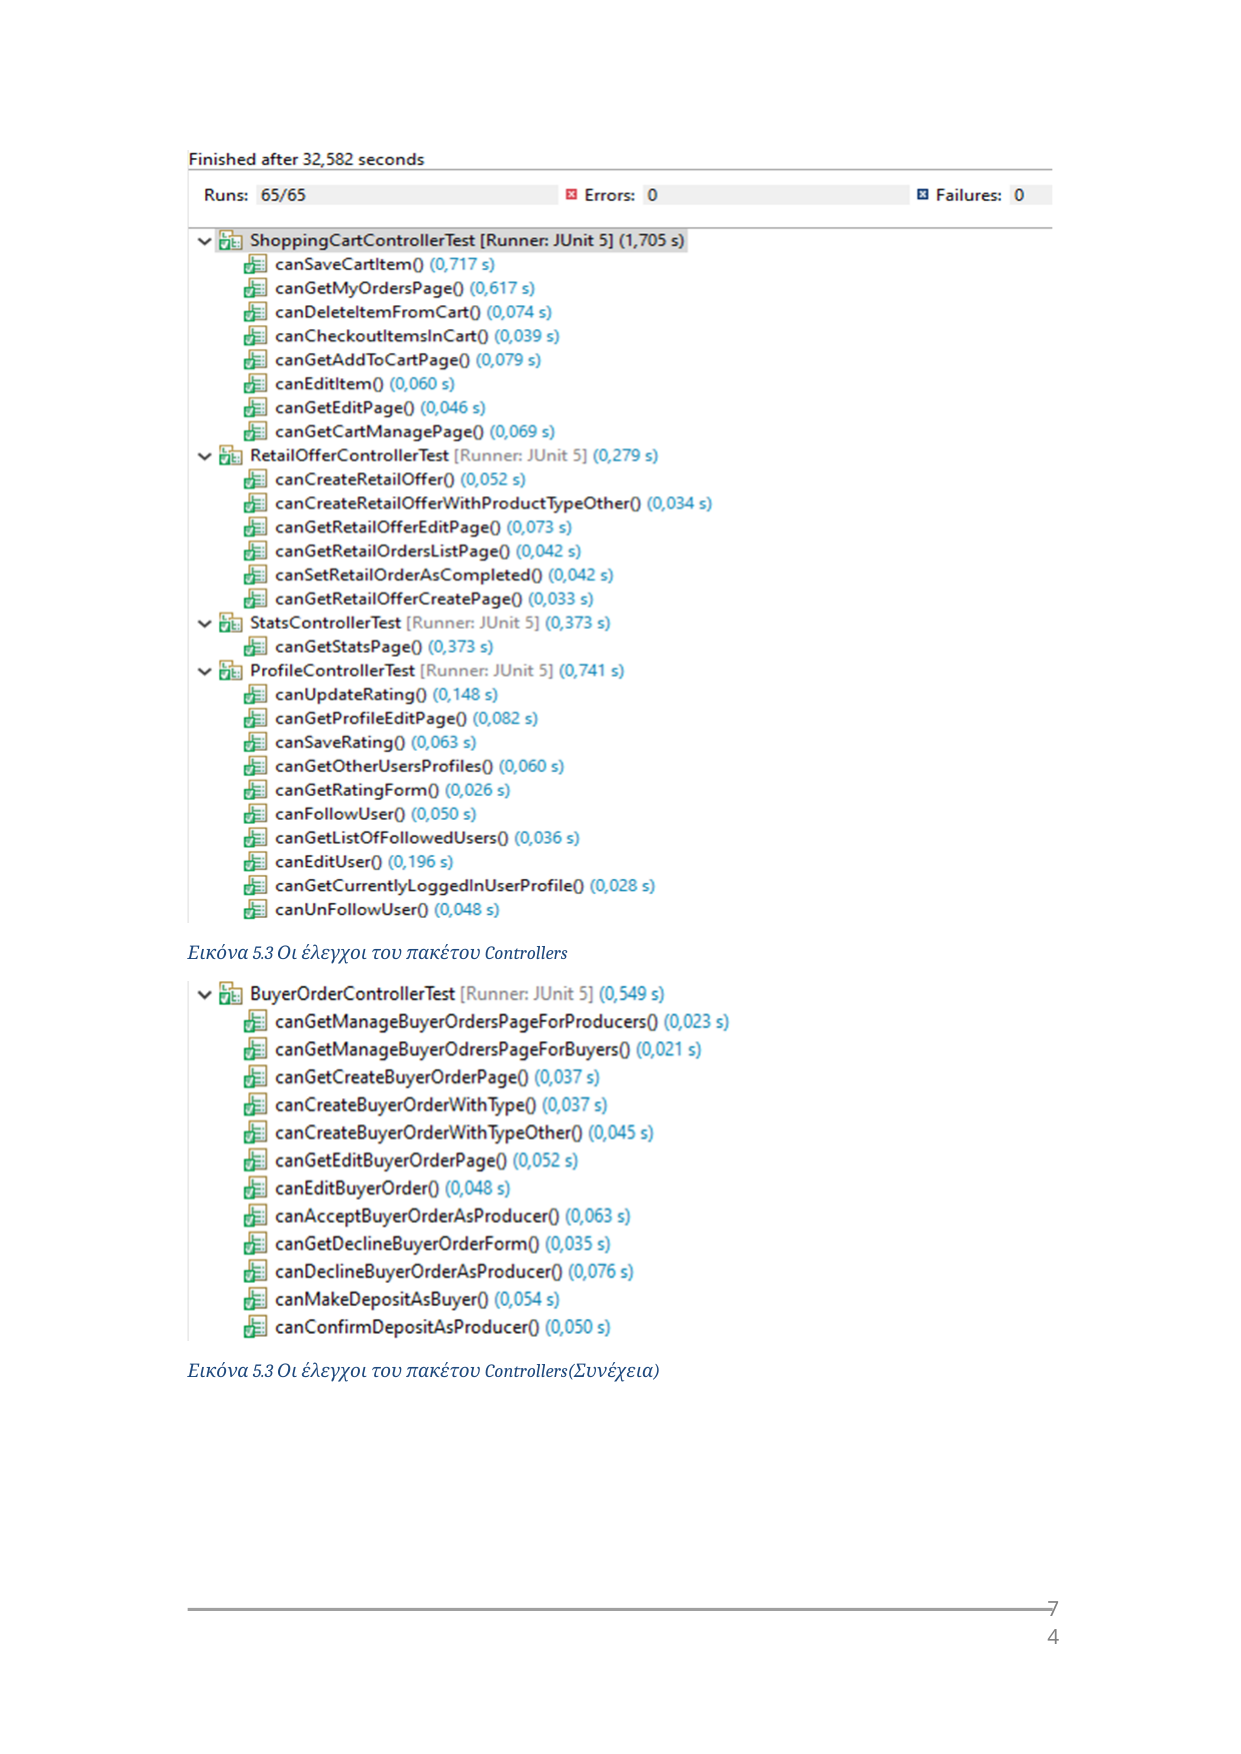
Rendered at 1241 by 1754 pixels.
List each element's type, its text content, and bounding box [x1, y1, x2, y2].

text Εικόνα 5.3 Οι έλεγχοι του πακέτου Controllers(Συνέχεια) [187, 1360, 1053, 1382]
picture [187, 981, 1053, 1341]
picture [187, 150, 1053, 923]
text Εικόνα 5.3 Οι έλεγχοι του πακέτου Controllers [187, 942, 1053, 964]
